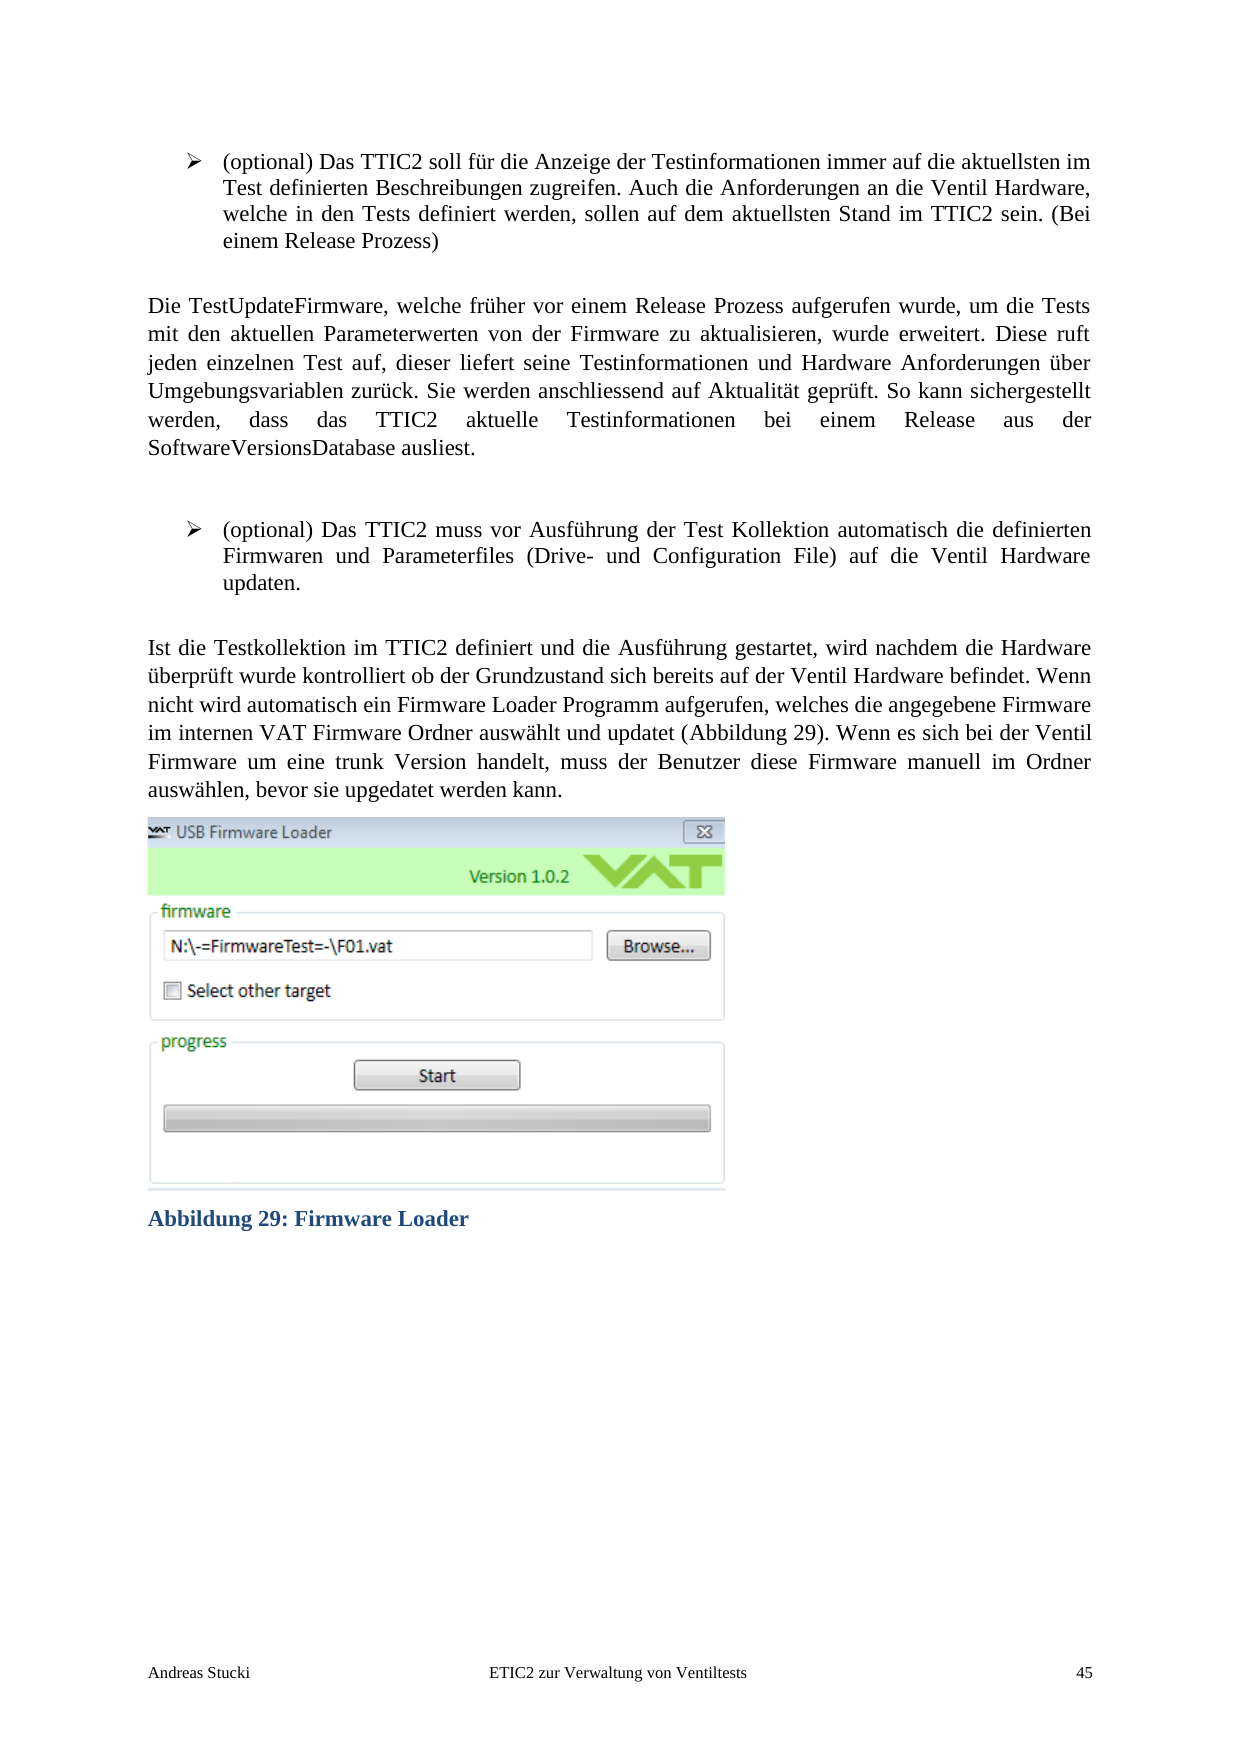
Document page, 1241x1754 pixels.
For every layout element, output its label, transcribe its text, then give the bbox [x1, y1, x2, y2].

text Die TestUpdateFirmware, welche früher vor einem Release Prozess aufgerufen wurde, um die Tests mit den aktuellen Parameterwerten von der Firmware zu aktualisieren, wurde erweitert. Diese ruft jeden einzelnen Test auf, dieser liefert seine Testinformationen und Hardware Anforderungen über Umgebungsvariablen zurück. Sie werden anschliessend auf Aktualität geprüft. So kann sichergestellt werden, dass das TTIC2 aktuelle Testinformationen bei einem Release aus der SoftwareVersionsDatabase ausliest. [148, 292, 1092, 461]
list (optional) Das TTIC2 muss vor Ausführung der Test Kollektion automatisch die definierten Firmwaren und Parameterfiles (Drive- und Configuration File) auf die Ventil Hardware updaten. [185, 516, 1092, 595]
picture [147, 817, 725, 1191]
list (optional) Das TTIC2 soll für die Anzeige der Testinformationen immer auf die aktuellsten im Test definierten Beschreibungen zugreifen. Auch die Anforderungen an die Ventil Hardware, welche in den Tests definiert werden, sollen auf dem aktuellsten Stand im TTIC2 sein. (Bei einem Release Prozess) [185, 148, 1092, 253]
text Ist die Testkollektion im TTIC2 definiert und die Ausführung gestartet, wird nachdem die Hardware überprüft wurde kontrolliert ob der Grundzustand sich bereits auf der Ventil Hardware befindet. Wenn nicht wird automatisch ein Firmware Loader Programm aufgerufen, welches die angegebene Firmware im internen VAT Firmware Ordner auswählt und updatet (Abbildung 29). Wenn es sich bei der Ventil Firmware um eine trunk Version handelt, muss der Benutzer diese Firmware manuell im Ordner auswählen, bevor sie upgedatet werden kann. [148, 634, 1092, 802]
